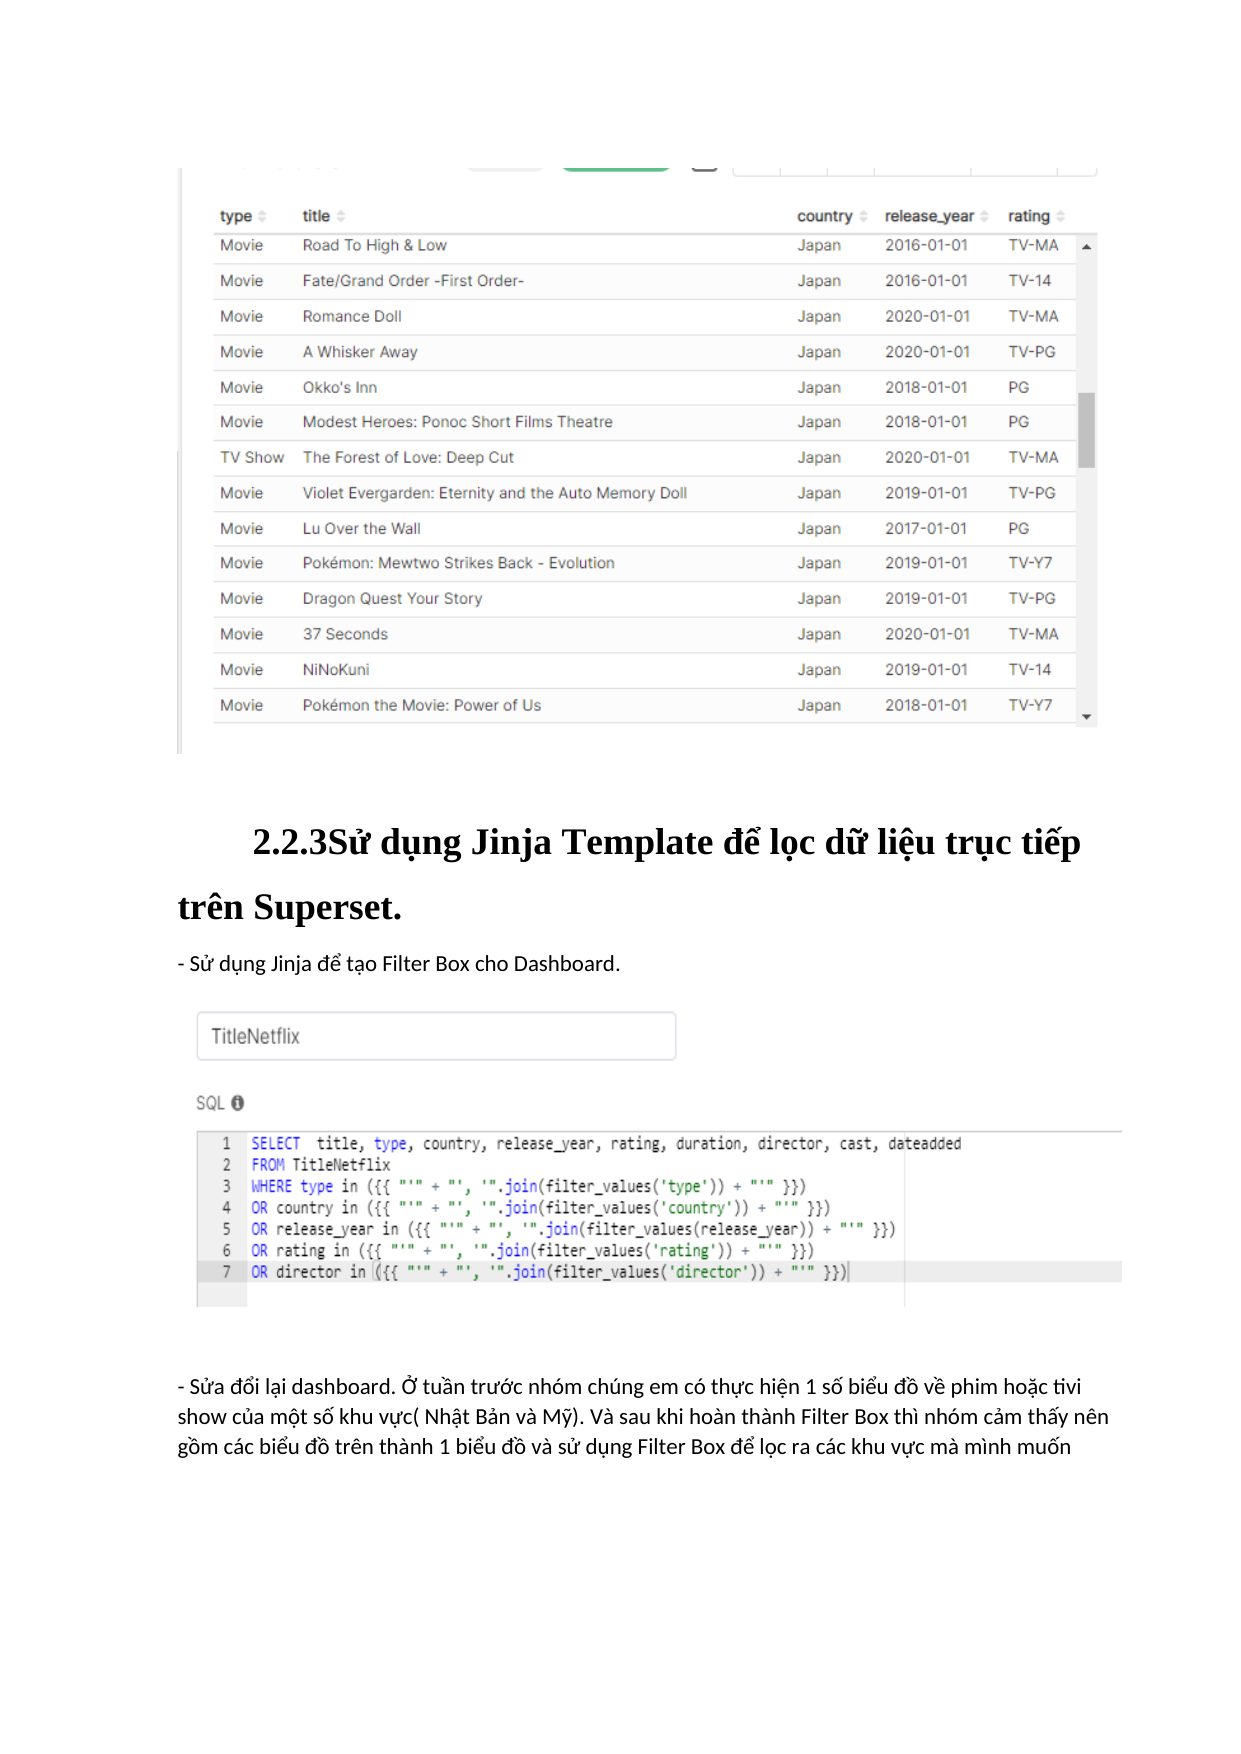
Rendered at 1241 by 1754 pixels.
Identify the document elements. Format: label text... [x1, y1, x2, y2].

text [177, 1372, 1122, 1460]
picture [177, 168, 1123, 754]
picture [177, 996, 1123, 1307]
text - Sử dụng Jinja để tạo Filter Box cho Dashboard. [177, 949, 1122, 977]
subtitle 2.2.3Sử dụng Jinja Template để lọc dữ liệu trục tiếp trên Superset. [177, 820, 1122, 928]
